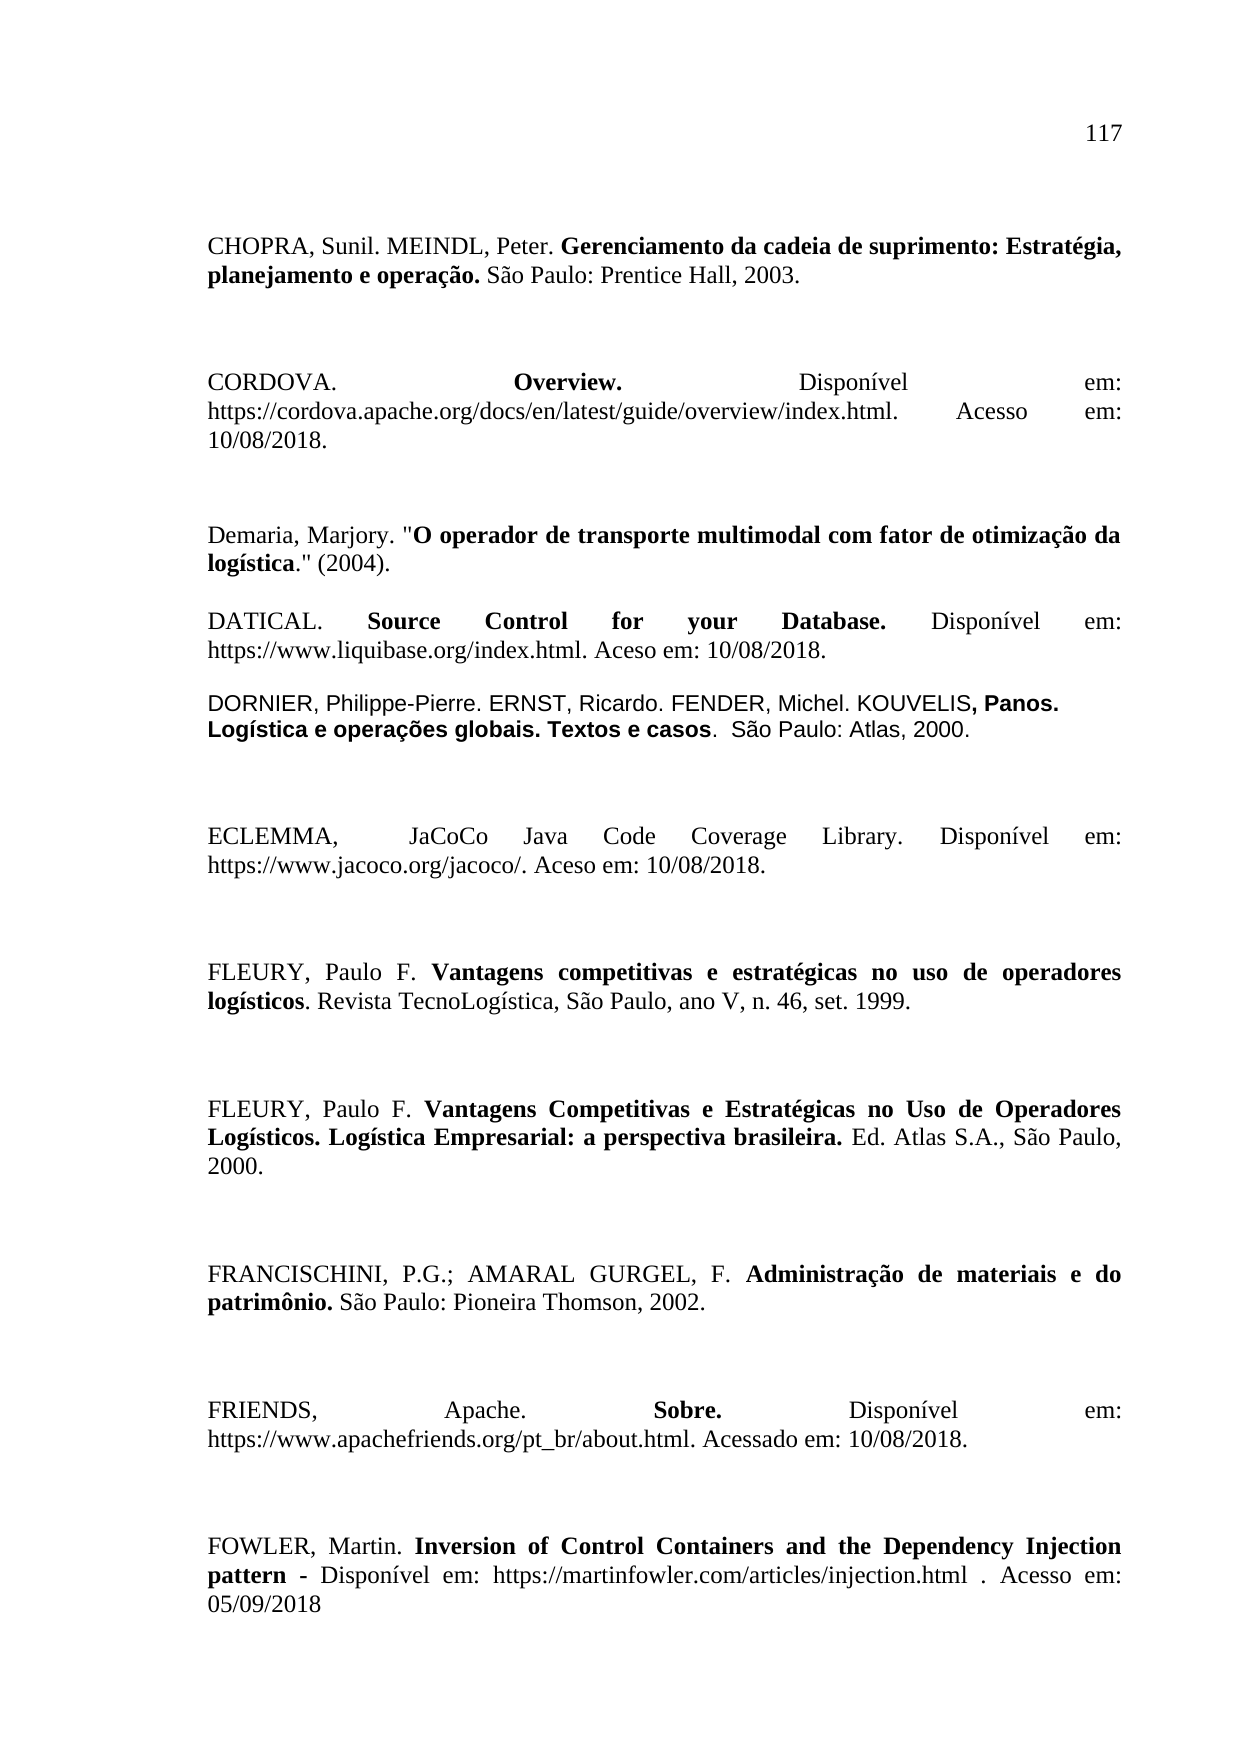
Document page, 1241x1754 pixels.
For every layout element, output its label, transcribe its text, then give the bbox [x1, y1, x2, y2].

text Demaria, Marjory. "O operador de transporte multimodal com fator de otimização da logística." (2004). [207, 520, 1122, 577]
text FRIENDS, Apache. Sobre. Disponível em: https://www.apachefriends.org/pt_br/about.html. Acessado em: 10/08/2018. [207, 1395, 1122, 1452]
text FLEURY, Paulo F. Vantagens competitivas e estratégicas no uso de operadores logísticos. Revista TecnoLogística, São Paulo, ano V, n. 46, set. 1999. [207, 957, 1122, 1015]
text FRANCISCHINI, P.G.; AMARAL GURGEL, F. Administração de materiais e do patrimônio. São Paulo: Pioneira Thomson, 2002. [207, 1259, 1122, 1316]
text ECLEMMA, JaCoCo Java Code Coverage Library. Disponível em: https://www.jacoco.org/jacoco/. Aceso em: 10/08/2018. [207, 821, 1122, 879]
text CHOPRA, Sunil. MEINDL, Peter. Gerenciamento da cadeia de suprimento: Estratégia, planejamento e operação. São Paulo: Prentice Hall, 2003. [207, 231, 1122, 288]
text Logística e operações globais. Textos e casos. São Paulo: Atlas, 2000. [207, 716, 1122, 742]
text FLEURY, Paulo F. Vantagens Competitivas e Estratégicas no Uso de Operadores Logísticos. Logística Empresarial: a perspectiva brasileira. Ed. Atlas S.A., São Paulo, 2000. [207, 1094, 1122, 1180]
text DORNIER, Philippe-Pierre. ERNST, Ricardo. FENDER, Michel. KOUVELIS, Panos. [207, 690, 1122, 716]
text DATICAL. Source Control for your Database. Disponível em: https://www.liquibase.org/index.html. Aceso em: 10/08/2018. [207, 606, 1122, 663]
text FOWLER, Martin. Inversion of Control Containers and the Dependency Injection pattern - Disponível em: https://martinfowler.com/articles/injection.html . Acesso em: 05/09/2018 [207, 1531, 1122, 1617]
text CORDOVA. Overview. Disponível em: https://cordova.apache.org/docs/en/latest/guide/overview/index.html. Acesso em: 10/08/2018. [207, 367, 1122, 453]
